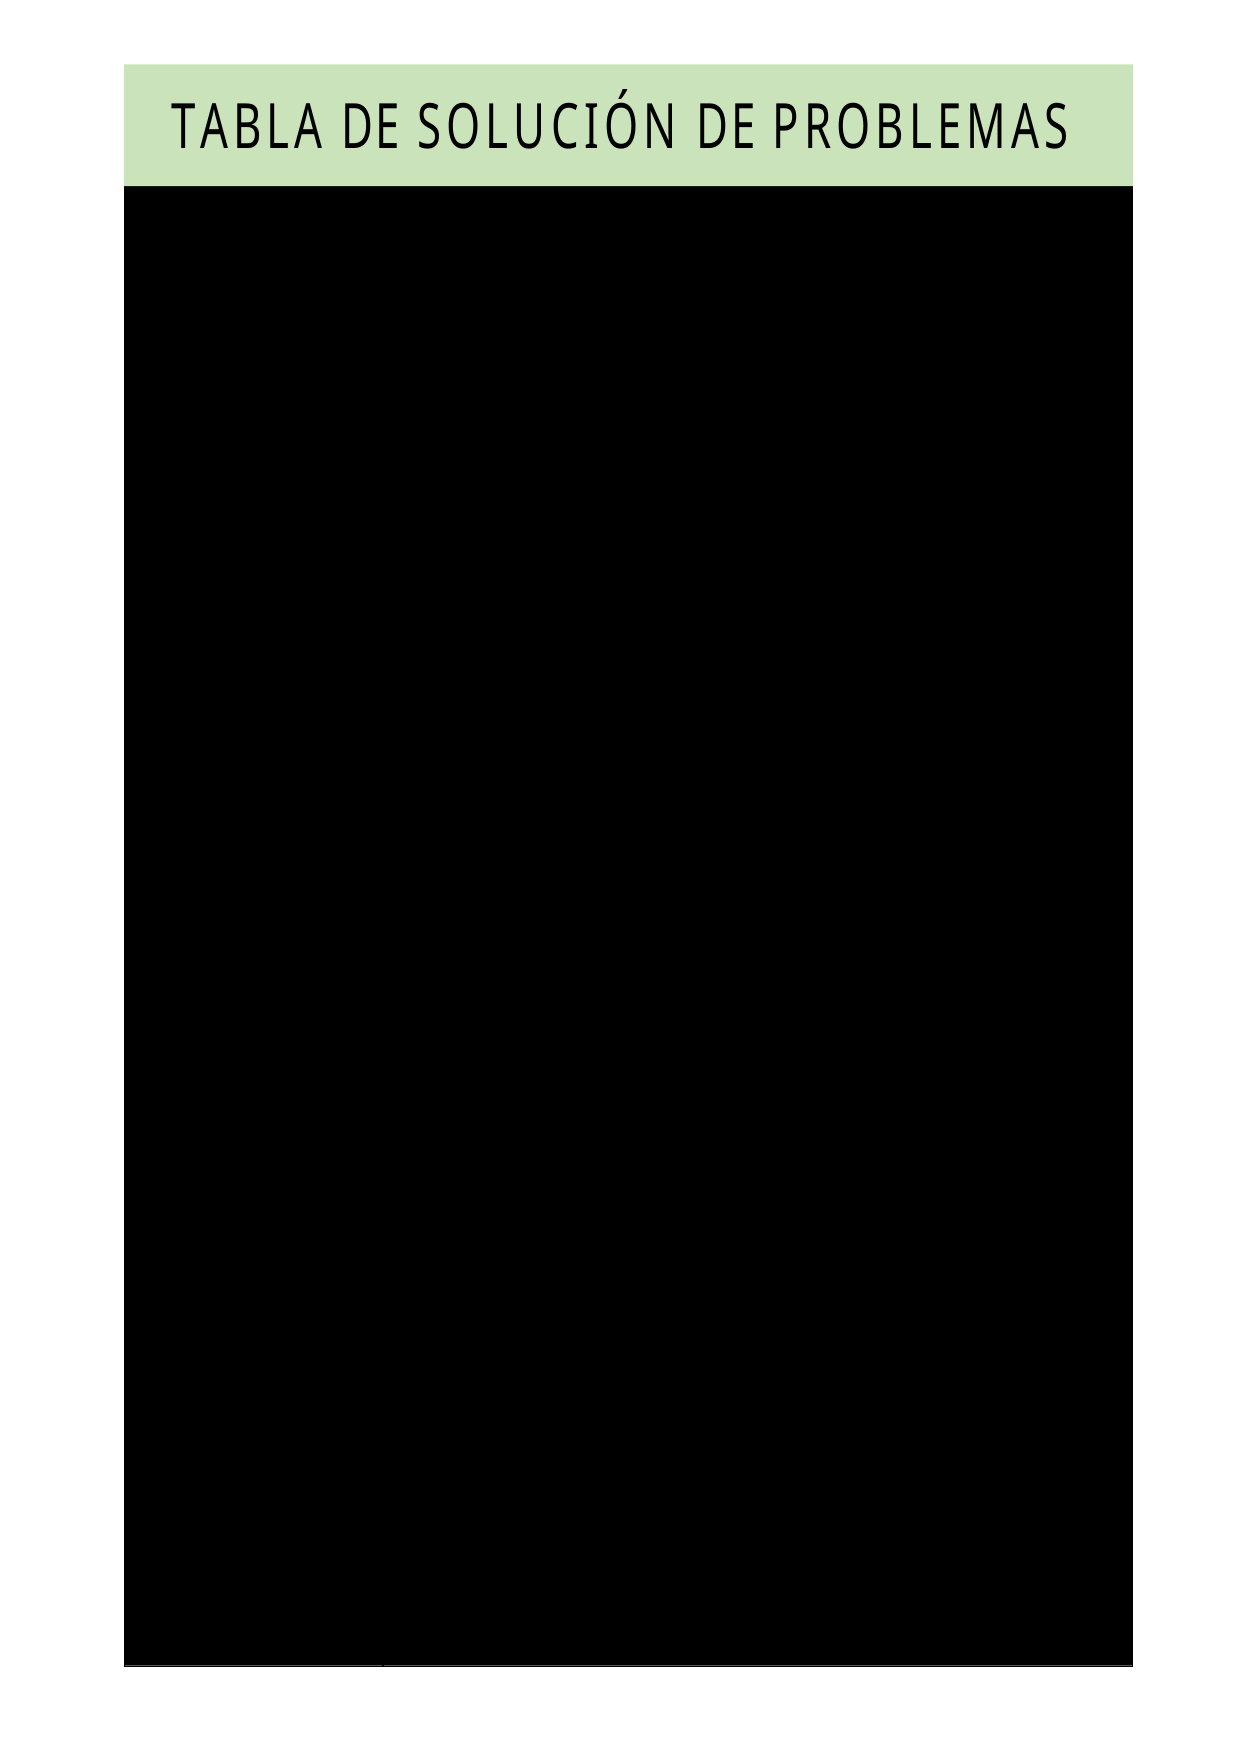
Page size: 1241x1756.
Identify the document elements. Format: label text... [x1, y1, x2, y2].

text TABLA DE SOLUCIÓN DE PROBLEMAS [29, 82, 1211, 167]
